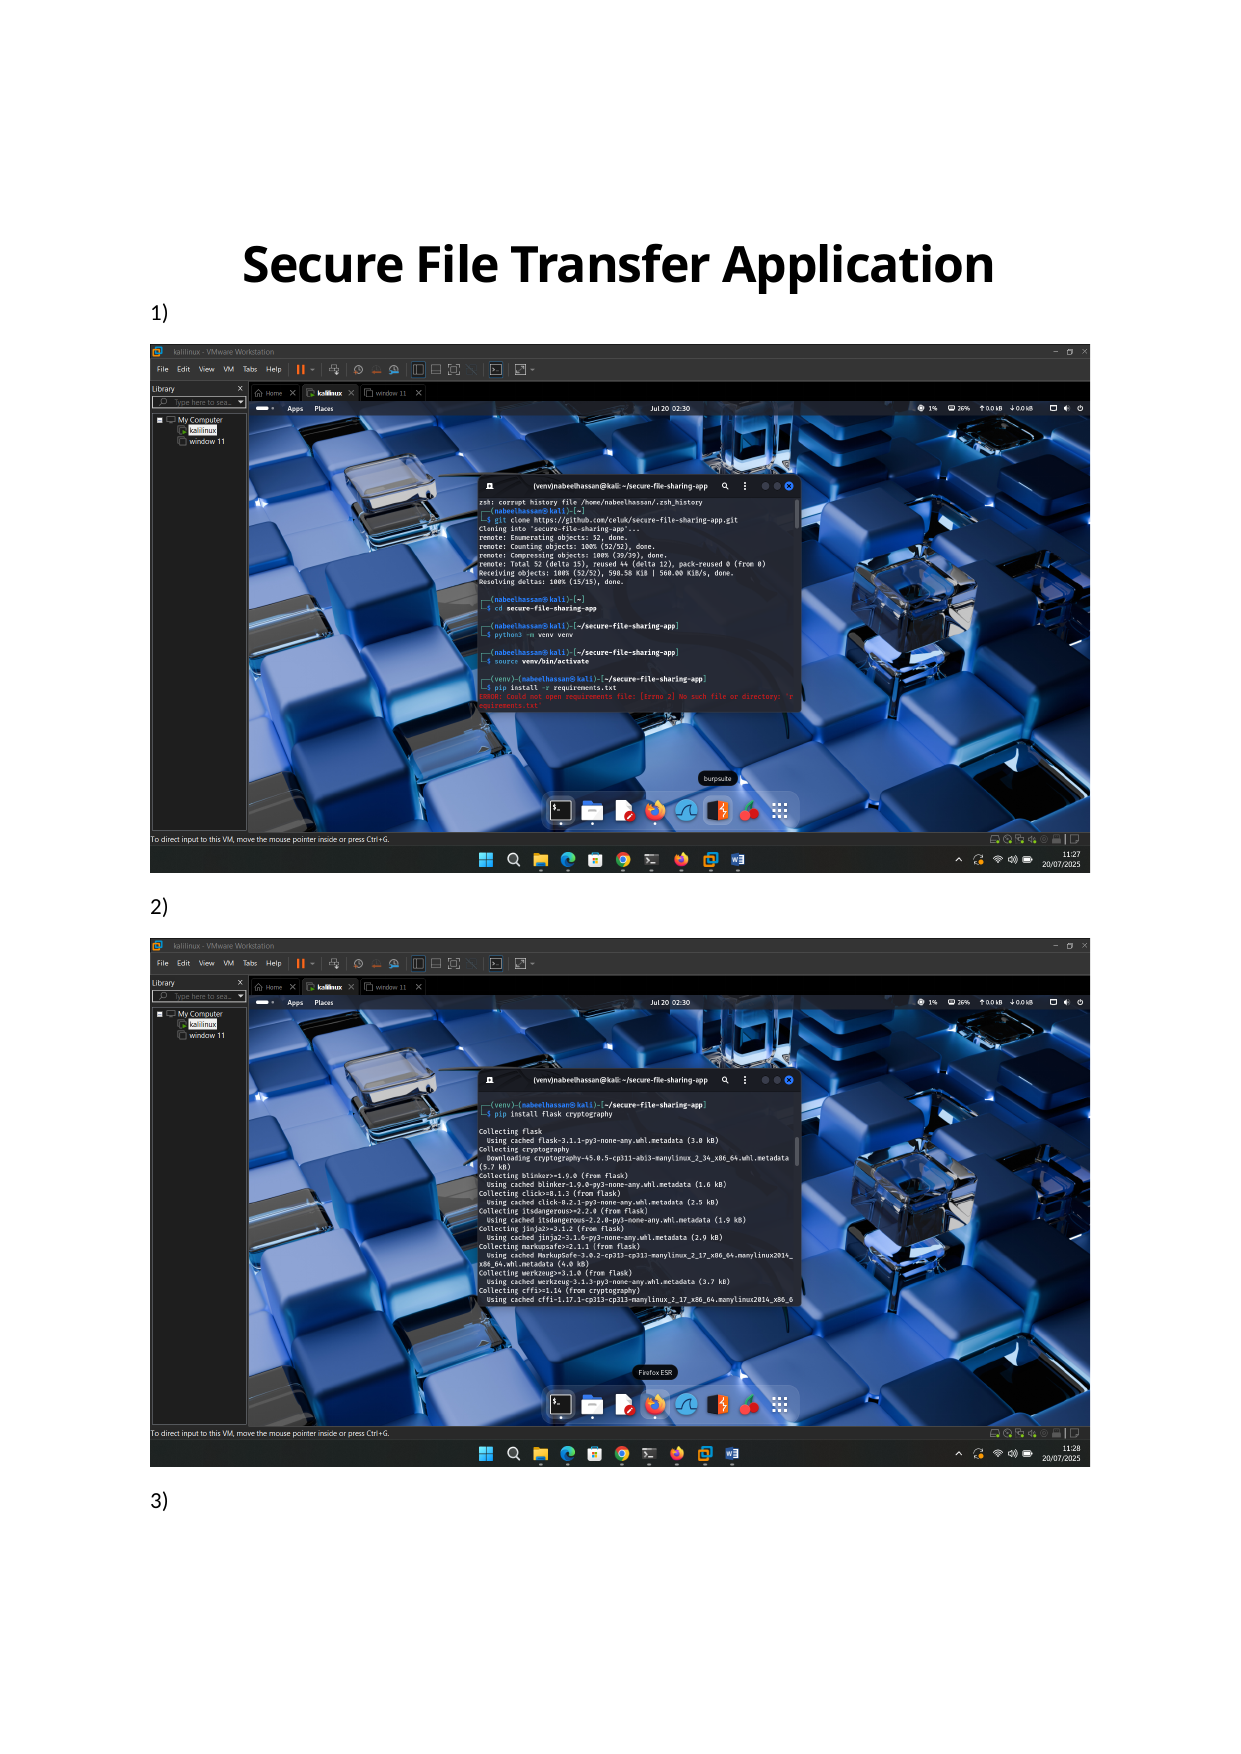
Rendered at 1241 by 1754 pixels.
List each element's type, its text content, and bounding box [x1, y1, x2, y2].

text 1) [150, 298, 1090, 326]
text 2) [150, 892, 1090, 920]
text 3) [150, 1486, 1090, 1514]
picture [150, 938, 1091, 1467]
picture [150, 344, 1091, 873]
title Secure File Transfer Application [150, 150, 1090, 298]
